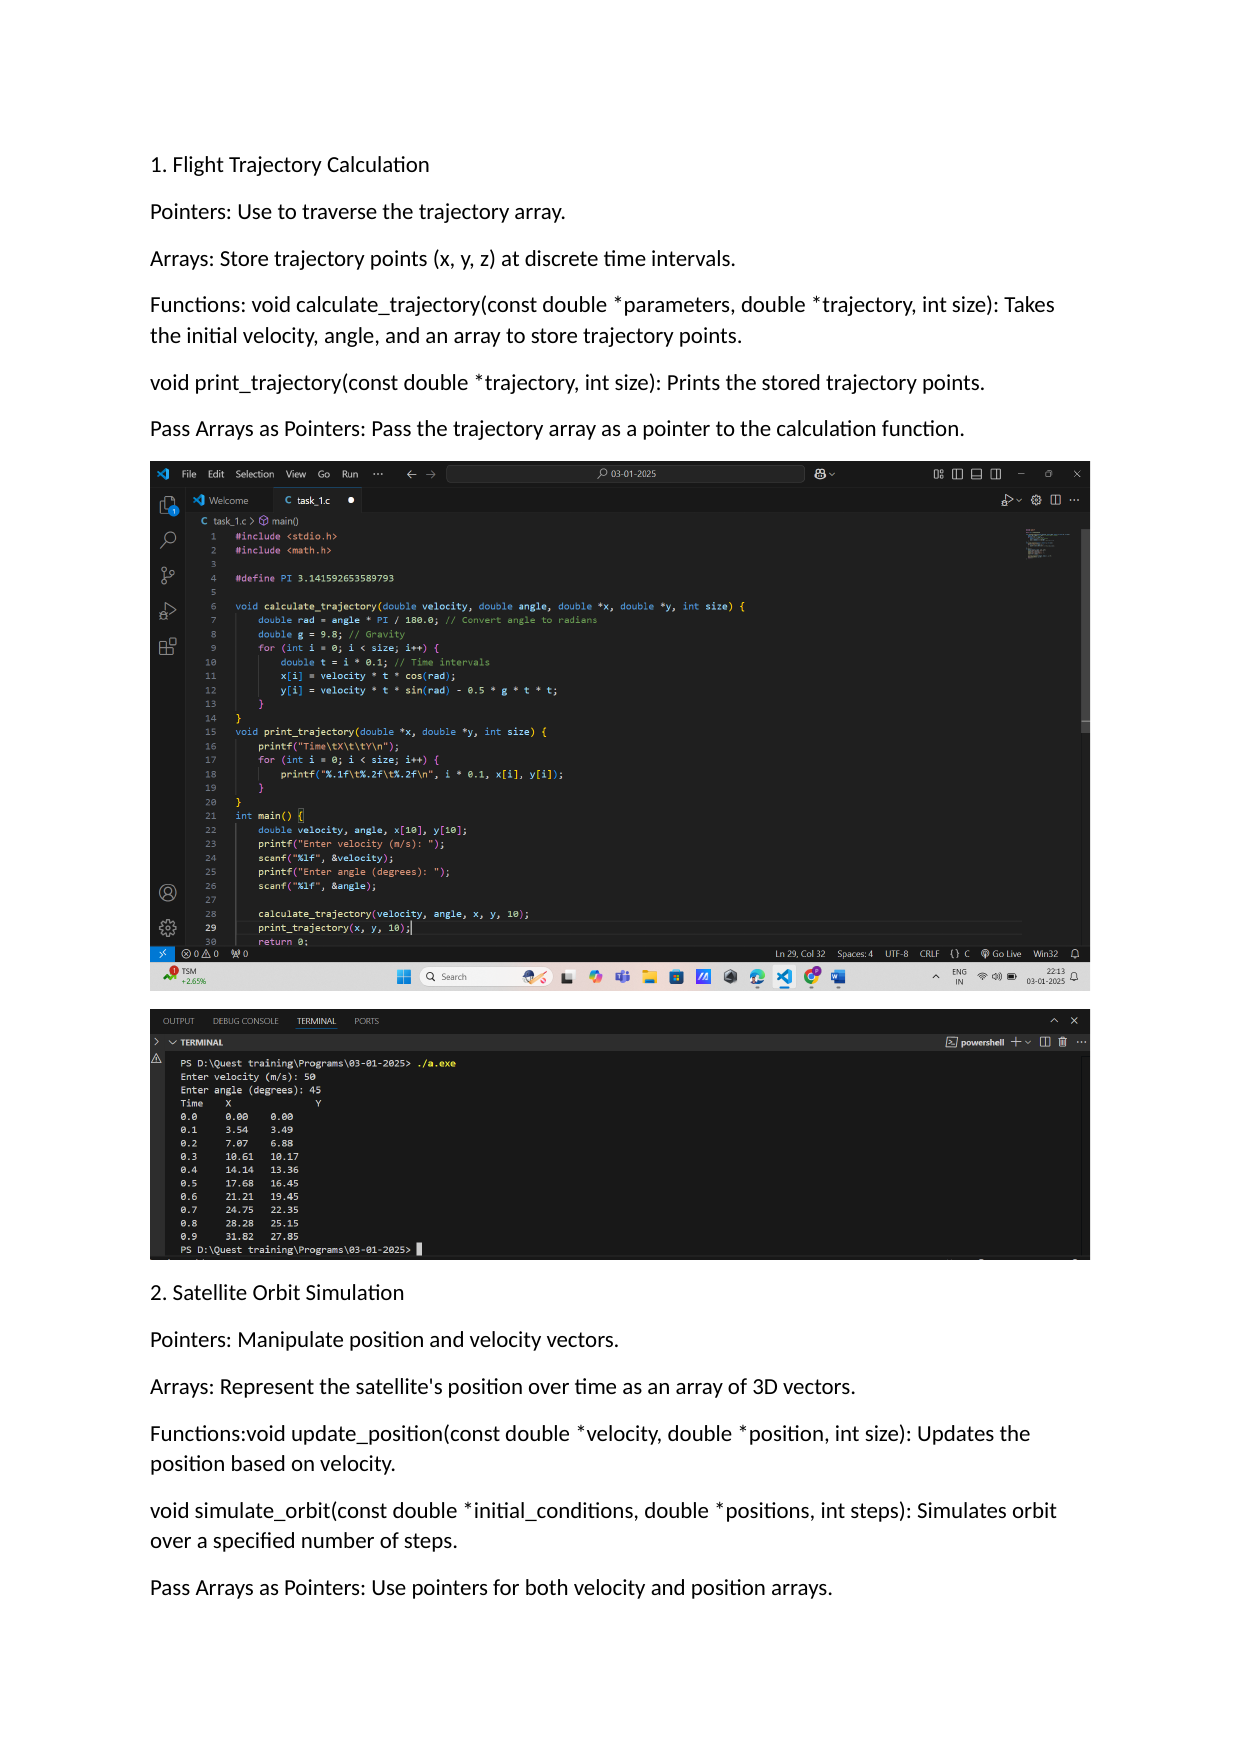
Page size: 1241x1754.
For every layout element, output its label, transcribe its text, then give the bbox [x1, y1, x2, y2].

picture [150, 461, 1091, 991]
text Pointers: Use to traverse the trajectory array. [150, 197, 1090, 225]
text Arrays: Represent the satellite's position over time as an array of 3D vectors. [150, 1372, 1090, 1400]
text Functions: void calculate_trajectory(const double *parameters, double *trajectory, int size): Takes the initial velocity, angle, and an array to store trajectory points. [150, 291, 1090, 349]
text 1. Flight Trajectory Calculation [150, 150, 1090, 178]
text Pointers: Manipulate position and velocity vectors. [150, 1325, 1090, 1353]
text Pass Arrays as Pointers: Use pointers for both velocity and position arrays. [150, 1573, 1090, 1601]
text Functions:void update_position(const double *velocity, double *position, int size): Updates the position based on velocity. [150, 1419, 1090, 1477]
picture [150, 1009, 1091, 1260]
text void print_trajectory(const double *trajectory, int size): Prints the stored trajectory points. [150, 368, 1090, 396]
text void simulate_orbit(const double *initial_conditions, double *positions, int steps): Simulates orbit over a specified number of steps. [150, 1496, 1090, 1554]
text Arrays: Store trajectory points (x, y, z) at discrete time intervals. [150, 244, 1090, 272]
text Pass Arrays as Pointers: Pass the trajectory array as a pointer to the calculation function. [150, 414, 1090, 443]
text 2. Satellite Orbit Simulation [150, 1278, 1090, 1306]
